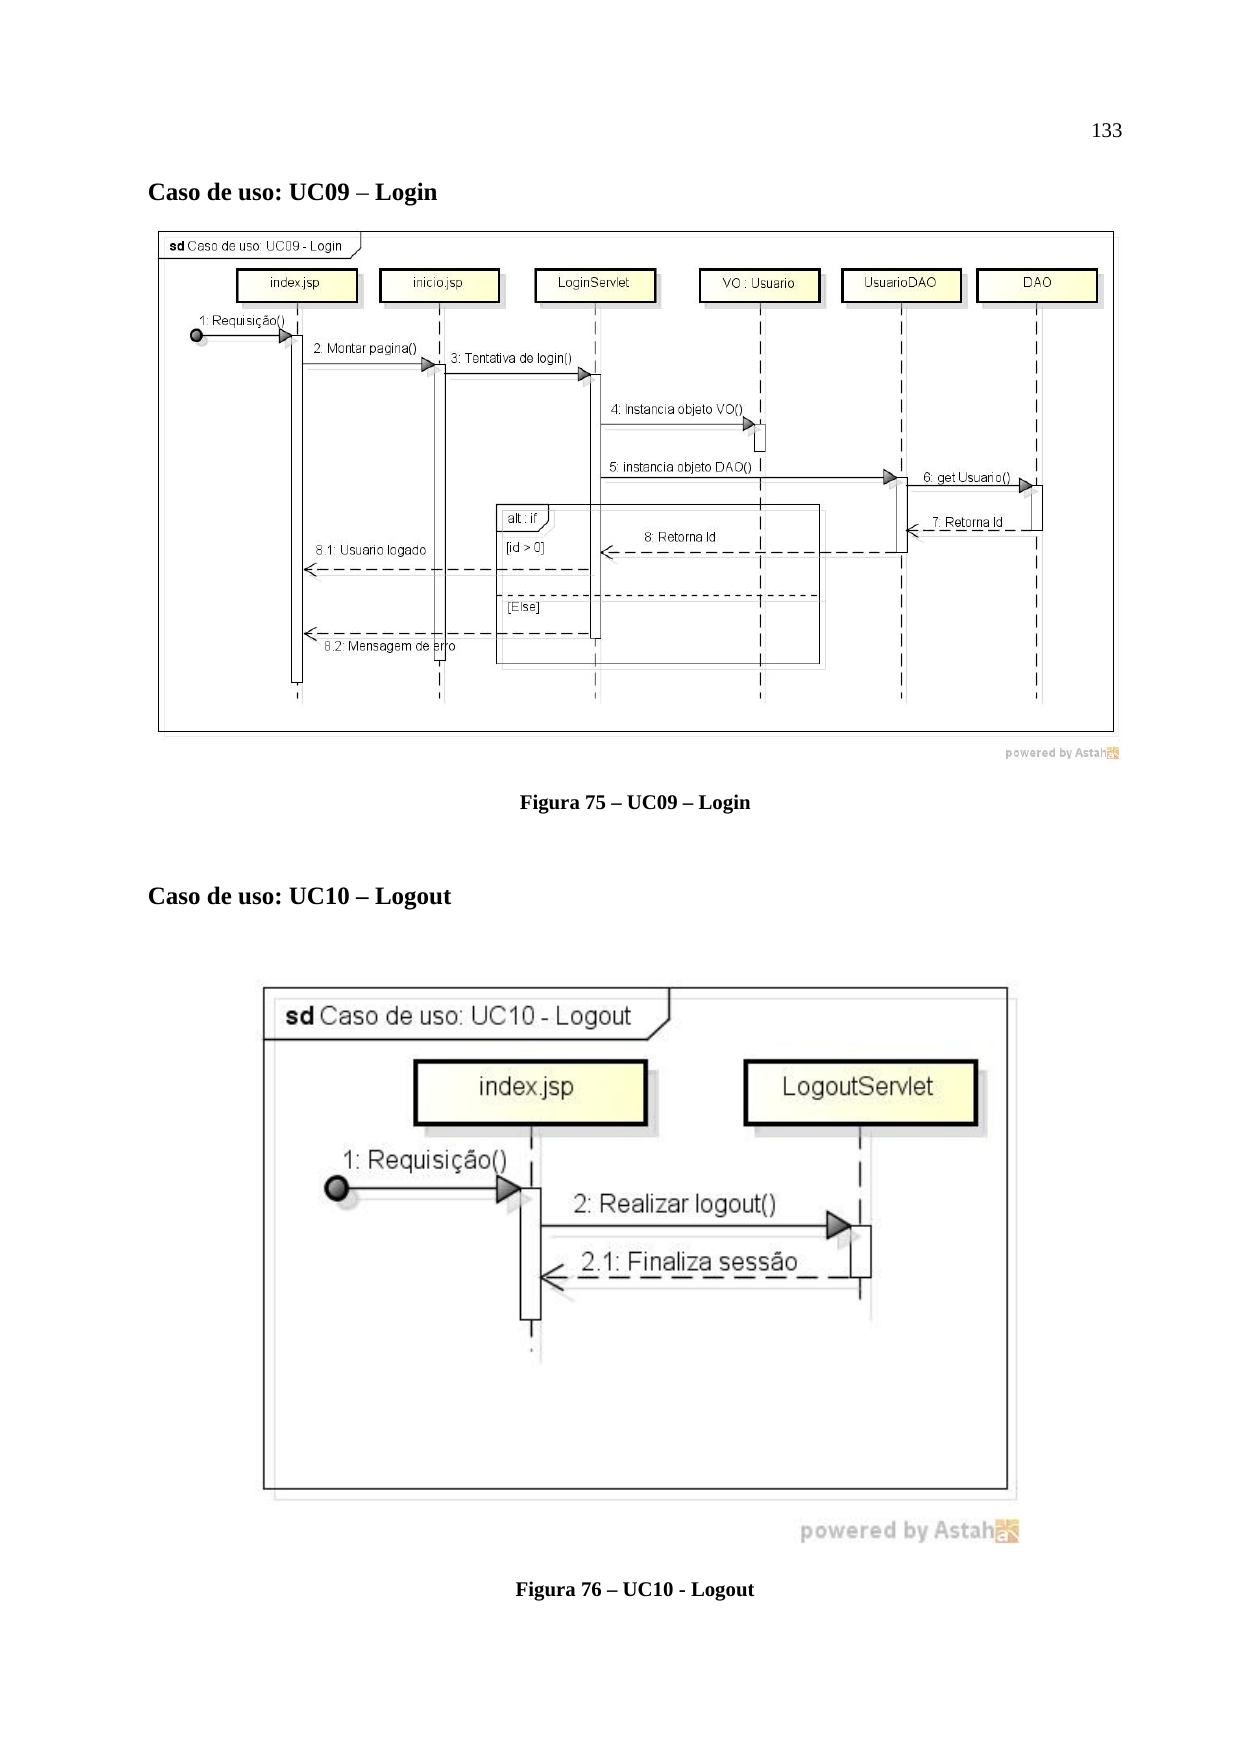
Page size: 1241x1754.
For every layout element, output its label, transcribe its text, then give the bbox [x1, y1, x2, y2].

text Caso de uso: UC09 – Login [148, 177, 1122, 206]
picture [243, 967, 1027, 1551]
text Caso de uso: UC10 – Logout [148, 881, 1122, 910]
picture [147, 220, 1123, 763]
